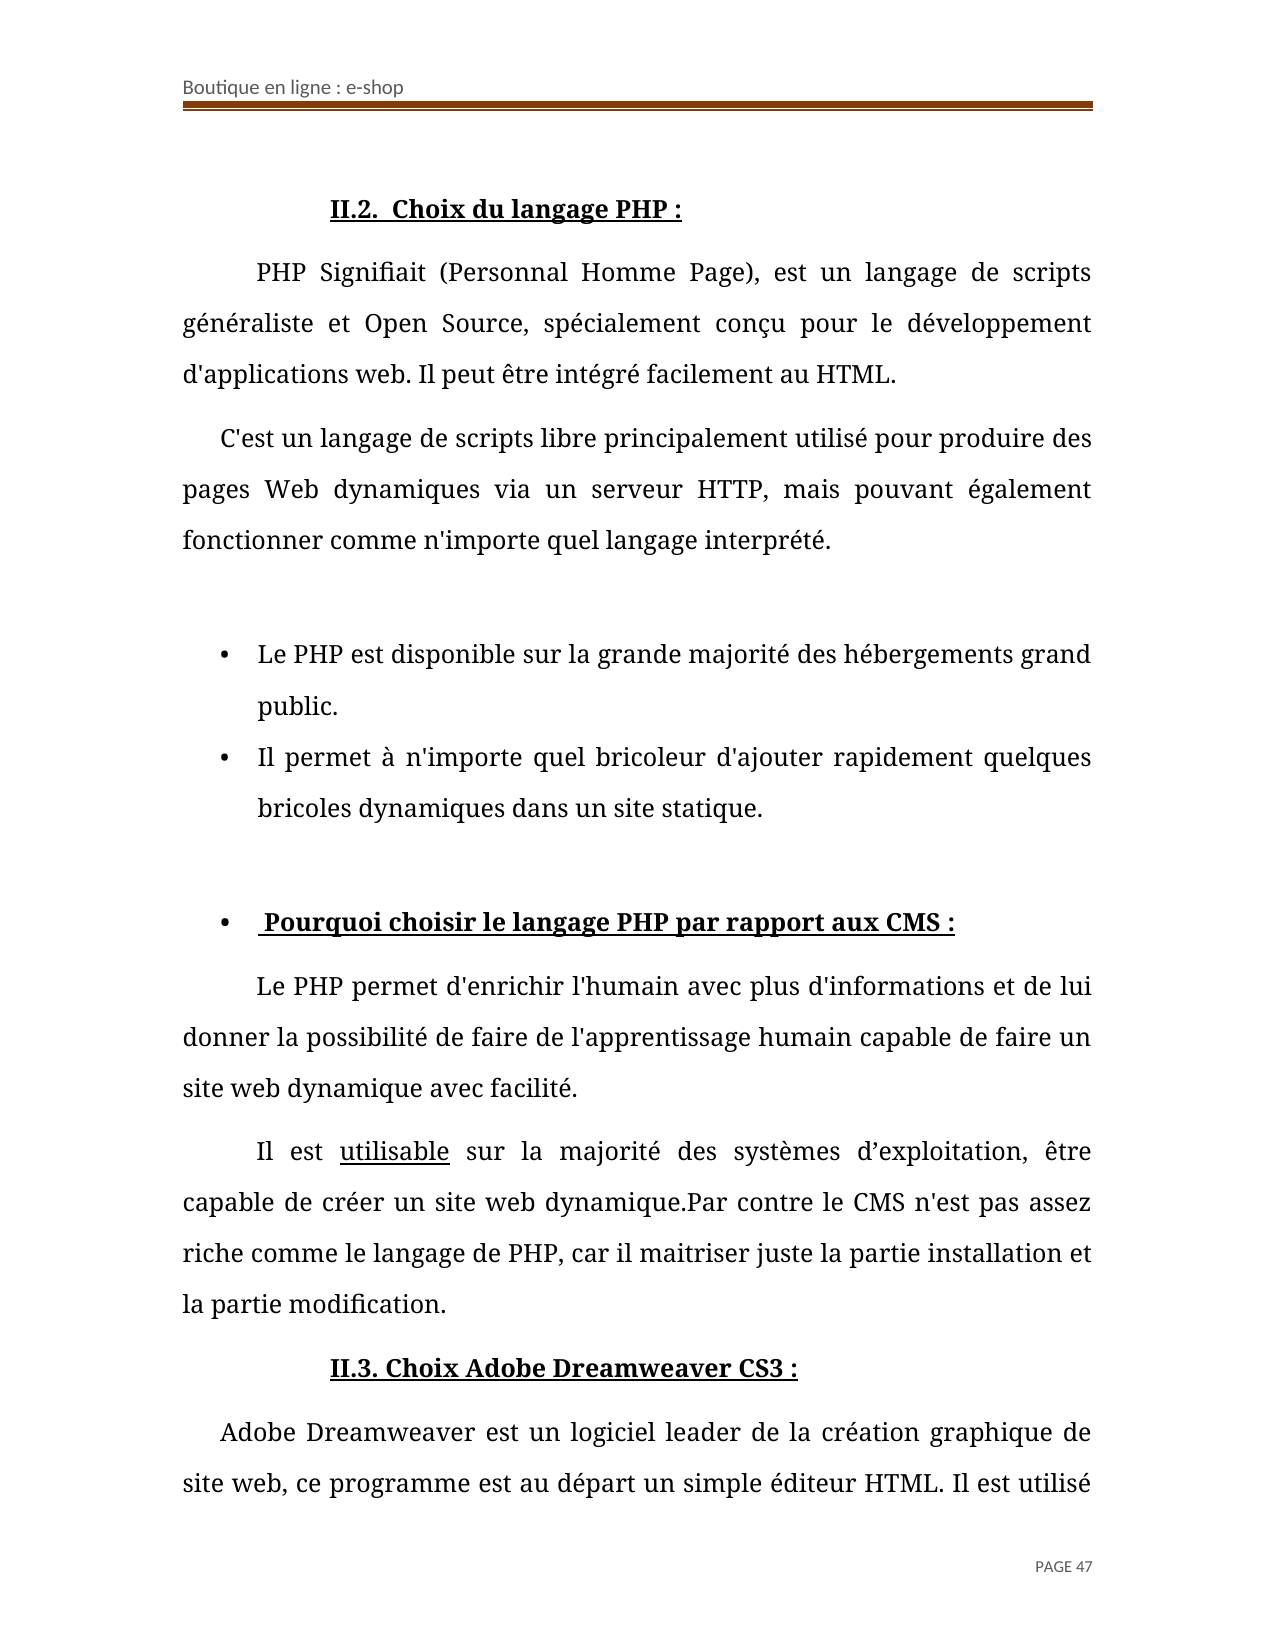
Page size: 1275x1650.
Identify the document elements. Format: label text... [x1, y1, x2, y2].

list Le PHP est disponible sur la grande majorité des hébergements grand public. [220, 637, 1093, 722]
text Le PHP permet d'enrichir l'humain avec plus d'informations et de lui donner la possibilité de faire de l'apprentissage humain capable de faire un site web dynamique avec facilité. [182, 968, 1093, 1104]
text II.3. Choix Adobe Dreamweaver CS3 : [256, 1351, 1093, 1385]
text PHP Signifiait (Personnal Homme Page), est un langage de scripts généraliste et Open Source, spécialement conçu pour le développement d'applications web. Il peut être intégré facilement au HTML. [182, 255, 1093, 391]
list Pourquoi choisir le langage PHP par rapport aux CMS : [220, 905, 1093, 939]
text Il est utilisable sur la majorité des systèmes d’exploitation, être capable de créer un site web dynamique.Par contre le CMS n'est pas assez riche comme le langage de PHP, car il maitriser juste la partie installation et la partie modification. [182, 1134, 1093, 1321]
text C'est un langage de scripts libre principalement utilisé pour produire des pages Web dynamiques via un serveur HTTP, mais pouvant également fonctionner comme n'importe quel langage interprété. [182, 420, 1093, 557]
list Il permet à n'importe quel bricoleur d'ajouter rapidement quelques bricoles dynamiques dans un site statique. [220, 739, 1093, 824]
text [182, 1414, 1093, 1499]
text II.2. Choix du langage PHP : [256, 191, 1093, 225]
